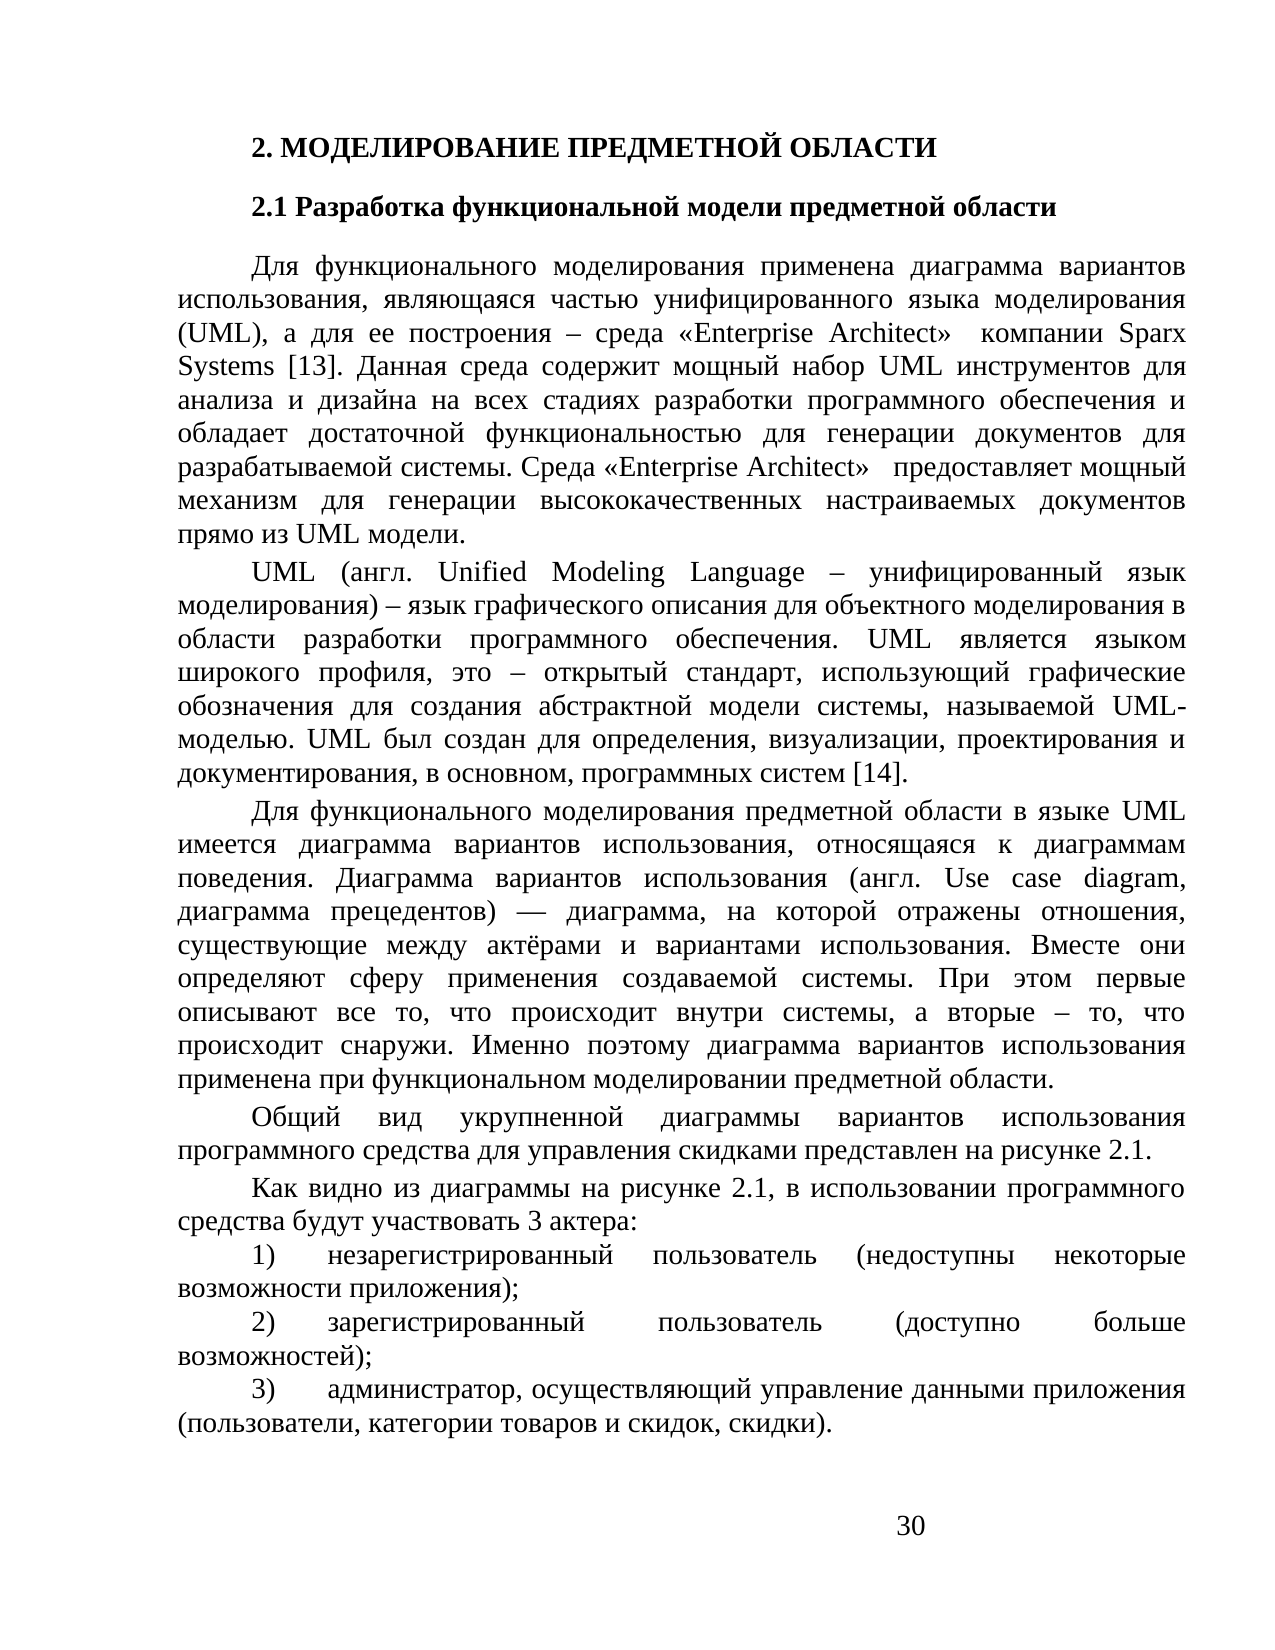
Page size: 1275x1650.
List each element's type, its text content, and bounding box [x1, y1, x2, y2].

subtitle 2.1 Разработка функциональной модели предметной области [251, 189, 1186, 223]
list зарегистрированный пользователь (доступно больше возможностей); [177, 1304, 1186, 1371]
list администратор, осуществляющий управление данными приложения (пользователи, категории товаров и скидок, скидки). [177, 1371, 1186, 1438]
list незарегистрированный пользователь (недоступны некоторые возможности приложения); [177, 1237, 1186, 1304]
subtitle 2. Моделирование предметной области [251, 131, 1186, 164]
list Как видно из диаграммы на рисунке 2.1, в использовании программного средства будут участвовать 3 актера: [177, 1170, 1186, 1237]
text Для функционального моделирования применена диаграмма вариантов использования, являющаяся частью унифицированного языка моделирования (UML), а для ее построения – среда «Enterprise Architect» компании Sparx Systems [13]. Данная среда содержит мощный набор UML инструментов для анализа и дизайна на всех стадиях разработки программного обеспечения и обладает достаточной функциональностью для генерации документов для разрабатываемой системы. Среда «Enterprise Architect» предоставляет мощный механизм для генерации высококачественных настраиваемых документов прямо из UML модели. [177, 248, 1186, 549]
text UML (англ. Unified Modeling Language – унифицированный язык моделирования) – язык графического описания для объектного моделирования в области разработки программного обеспечения. UML является языком широкого профиля, это – открытый стандарт, использующий графические обозначения для создания абстрактной модели системы, называемой UML-моделью. UML был создан для определения, визуализации, проектирования и документирования, в основном, программных систем [14]. [177, 554, 1186, 788]
text Общий вид укрупненной диаграммы вариантов использования программного средства для управления скидками представлен на рисунке 2.1. [177, 1099, 1186, 1166]
list Для функционального моделирования предметной области в языке UML имеется диаграмма вариантов использования, относящаяся к диаграммам поведения. Диаграмма вариантов использования (англ. Use case diagram, диаграмма прецедентов) — диаграмма, на которой отражены отношения, существующие между актёрами и вариантами использования. Вместе они определяют сферу применения создаваемой системы. При этом первые описывают все то, что происходит внутри системы, а вторые – то, что происходит снаружи. Именно поэтому диаграмма вариантов использования применена при функциональном моделировании предметной области. [177, 793, 1186, 1094]
